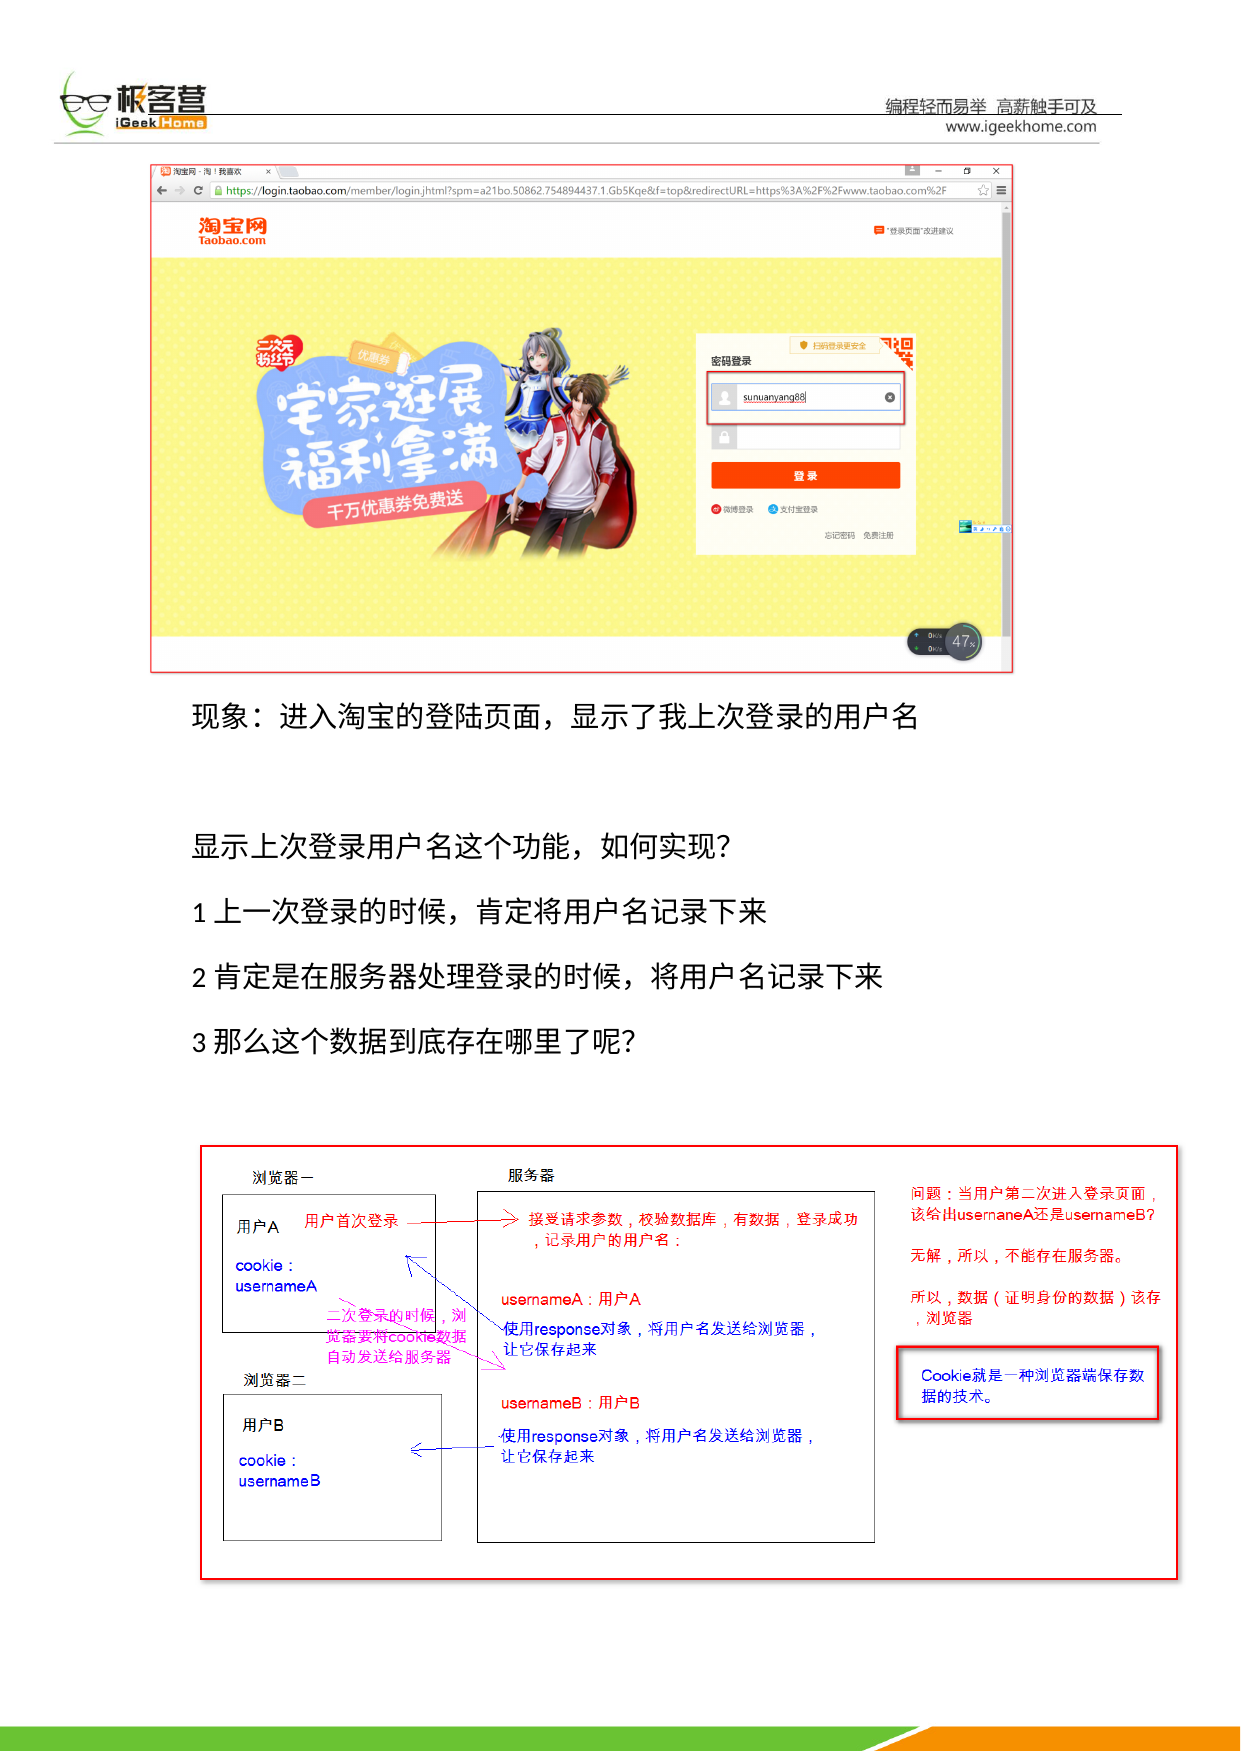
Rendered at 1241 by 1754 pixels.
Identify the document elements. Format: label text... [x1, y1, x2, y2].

text 2 肯定是在服务器处理登录的时候，将用户名记录下来 [148, 942, 1122, 1007]
picture [0, 1, 1203, 151]
text 显示上次登录用户名这个功能，如何实现？ [148, 812, 1122, 877]
picture [147, 162, 1016, 676]
picture [191, 1137, 1187, 1589]
picture [0, 1688, 1241, 1751]
text 现象：进入淘宝的登陆页面，显示了我上次登录的用户名 [148, 682, 1122, 747]
text 3 那么这个数据到底存在哪里了呢？ [148, 1007, 1122, 1072]
text 1 上一次登录的时候，肯定将用户名记录下来 [148, 877, 1122, 942]
